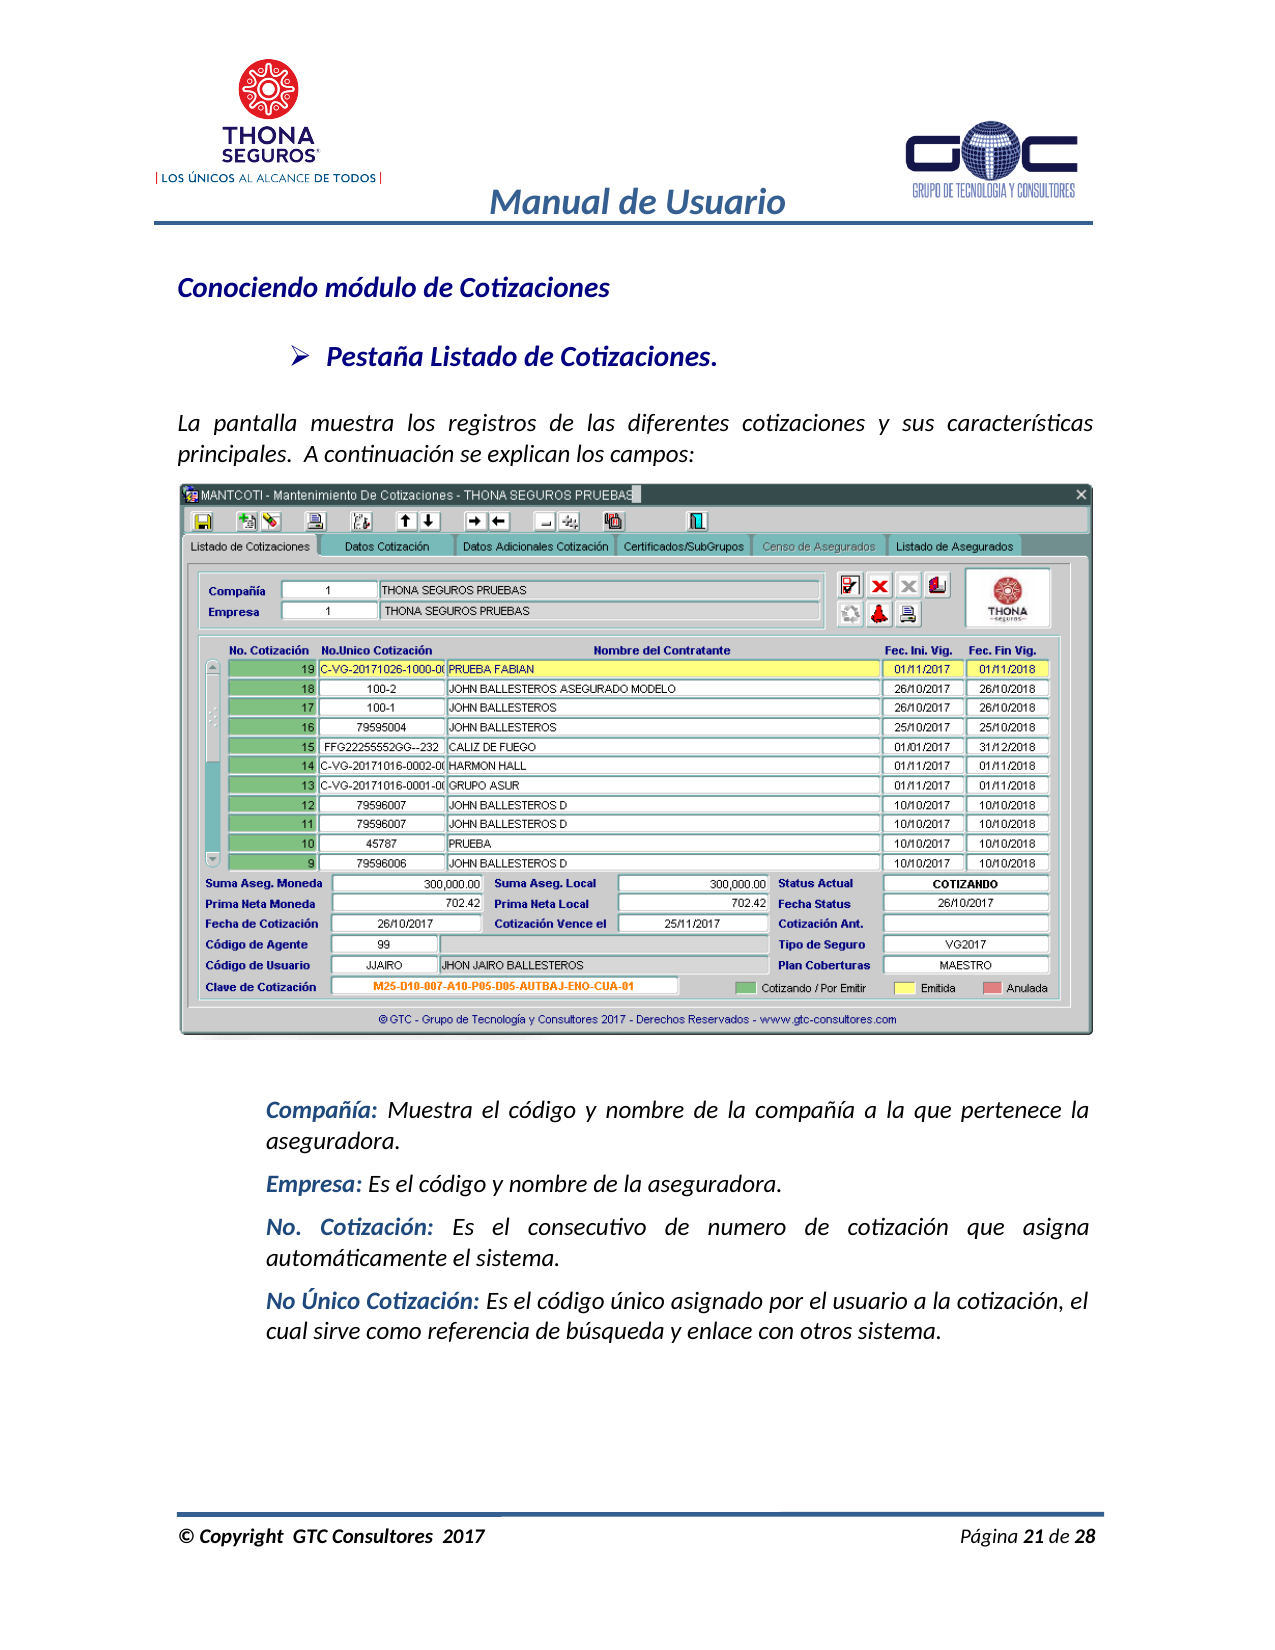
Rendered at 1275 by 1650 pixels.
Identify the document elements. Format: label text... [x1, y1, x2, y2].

picture [891, 117, 1098, 215]
list La pantalla muestra los registros de las diferentes cotizaciones y sus características principales. A continuación se explican los campos: [177, 407, 1098, 468]
picture [177, 481, 1098, 1040]
text No Único Cotización: Es el código único asignado por el usuario a la cotización, el cual sirve como referencia de búsqueda y enlace con otros sistema. [266, 1285, 1093, 1346]
text Compañía: Muestra el código y nombre de la compañía a la que pertenece la aseguradora. [266, 1095, 1093, 1156]
subtitle Pestaña Listado de Cotizaciones. [288, 338, 1098, 374]
picture [154, 45, 386, 210]
text No. Cotización: Es el consecutivo de numero de cotización que asigna automáticamente el sistema. [266, 1211, 1093, 1272]
text Empresa: Es el código y nombre de la aseguradora. [192, 1168, 1093, 1199]
subtitle Conociendo módulo de Cotizaciones [177, 269, 1098, 305]
